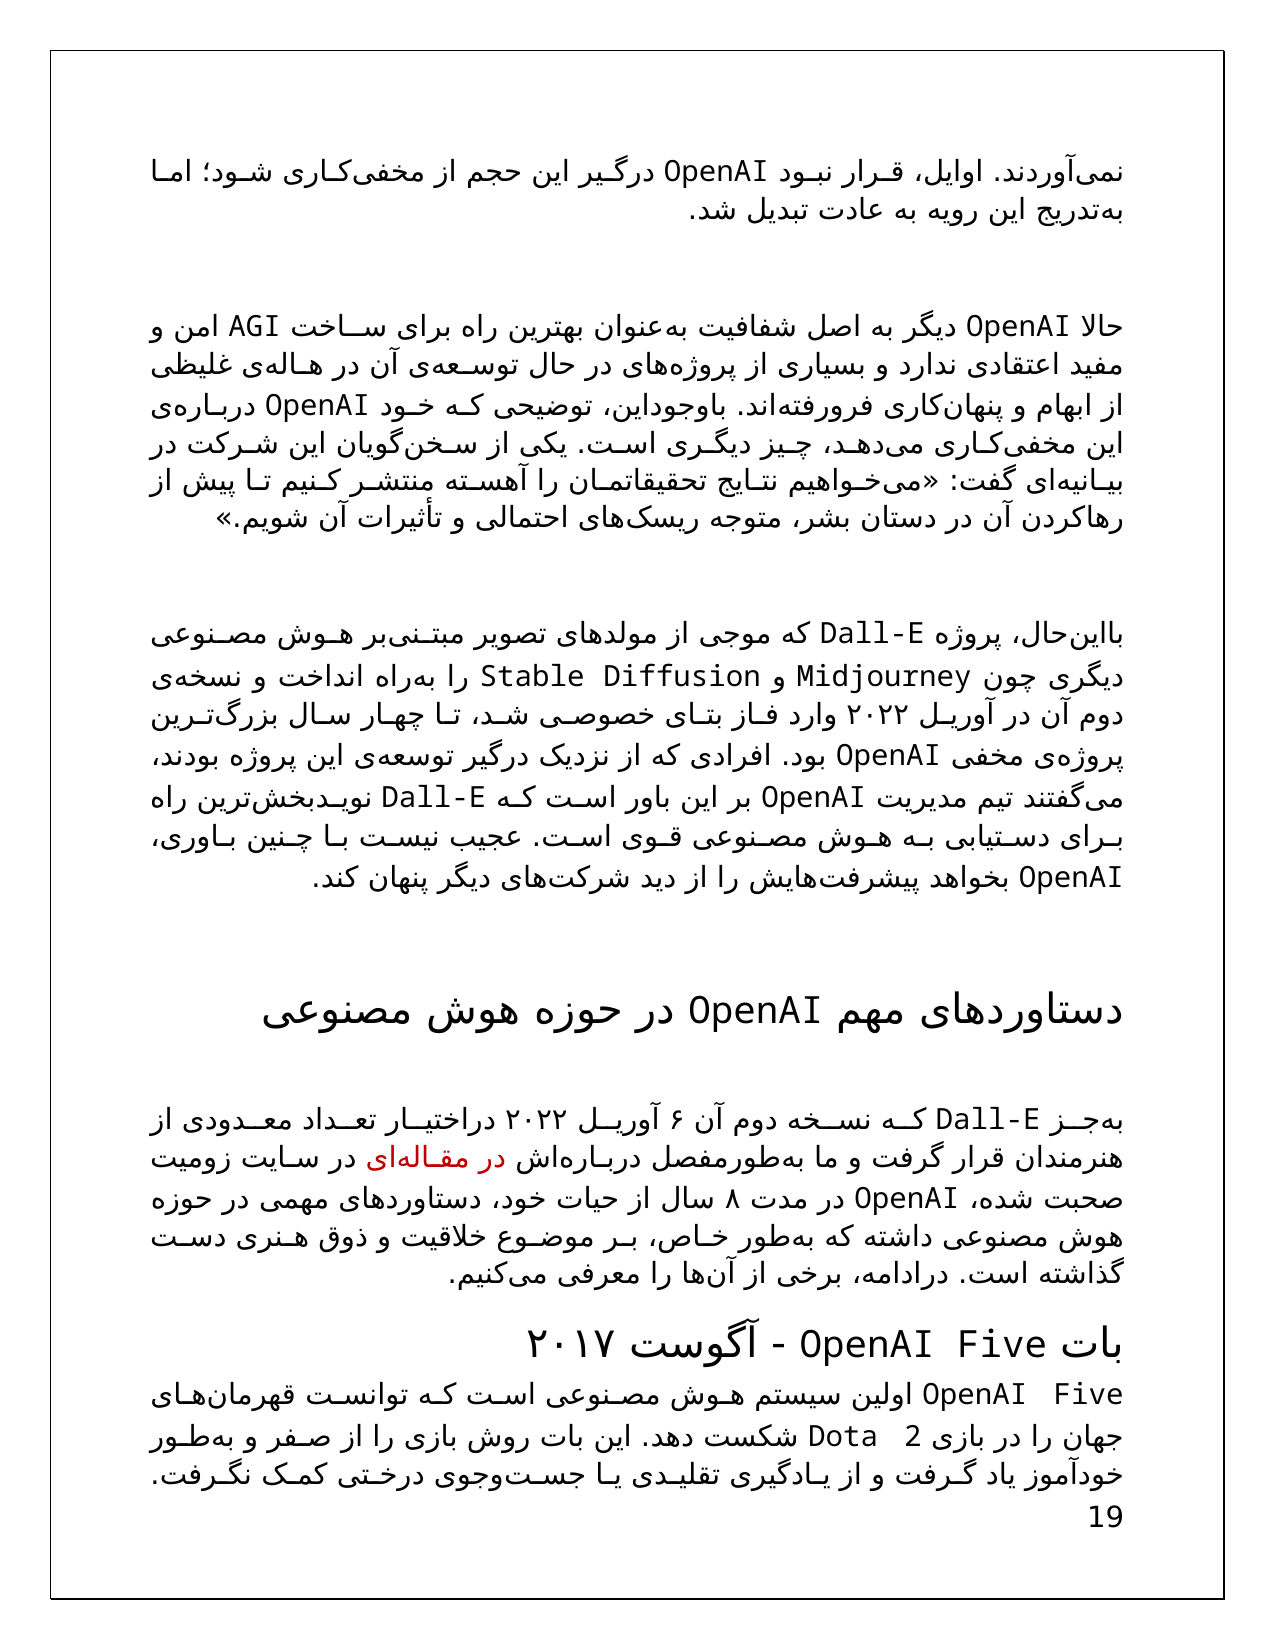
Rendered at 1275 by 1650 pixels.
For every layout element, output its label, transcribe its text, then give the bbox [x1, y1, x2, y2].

text حالا OpenAI دیگر به اصل شفافیت به‌عنوان بهترین راه برای ساخت AGI امن و مفید اعتقادی ندارد و بسیاری از پروژه‌های در حال توسعه‌ی آن در هاله‌‌ی غلیظی از ابهام و پنهان‌کاری فرورفته‌اند. باوجوداین، توضیحی که خود OpenAI درباره‌ی این مخفی‌کاری می‌دهد،‌ چیز دیگری است. یکی از سخن‌گویان این شرکت در بیانیه‌‌ای گفت: «می‌خواهیم نتایج تحقیقاتمان را آهسته منتشر کنیم تا پیش از رها‌کردن آن در دستان بشر، متوجه ریسک‌های احتمالی و تأثیرات آن شویم.» [150, 305, 1124, 534]
subtitle دستاوردهای مهم OpenAI در حوزه هوش مصنوعی [150, 983, 1124, 1034]
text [150, 1373, 1124, 1492]
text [150, 150, 1124, 226]
text به‌جز Dall-E که نسخه دوم آن ۶ آوریل ۲۰۲۲ دراختیار تعداد معدودی از هنرمندان قرار گرفت و ما به‌طورمفصل درباره‌اش در مقاله‌ای در سایت زومیت صحبت شده، OpenAI در مدت ۸ سال از حیات خود، دستاوردهای مهمی در حوزه هوش مصنوعی داشته که به‌طور خاص، بر موضوع خلاقیت و ذوق هنری دست گذاشته است. در‌ادامه، برخی از آن‌ها را معرفی می‌کنیم. [150, 1098, 1124, 1290]
text با‌این‌حال، پروژه Dall-E که موجی از مولدهای تصویر مبتنی‌بر هوش مصنوعی دیگری چون Midjourney و Stable Diffusion را به‌راه انداخت و نسخه‌ی دوم آن در آوریل ۲۰۲۲ وارد فاز بتای خصوصی شد، تا چهار سال بزرگ‌ترین پروژه‌ی مخفی OpenAI بود. افرادی که از نزدیک درگیر توسعه‌ی این پروژه بودند، می‌گفتند تیم مدیریت OpenAI بر این باور است که Dall-E نویدبخش‌ترین راه برای دستیابی به هوش مصنوعی قوی است. عجیب نیست با چنین باوری، OpenAI بخواهد پیشرفت‌هایش را از دید شرکت‌های دیگر پنهان کند. [150, 613, 1124, 896]
subtitle بات ‌OpenAI Five - آگوست ۲۰۱۷ [150, 1318, 1124, 1369]
